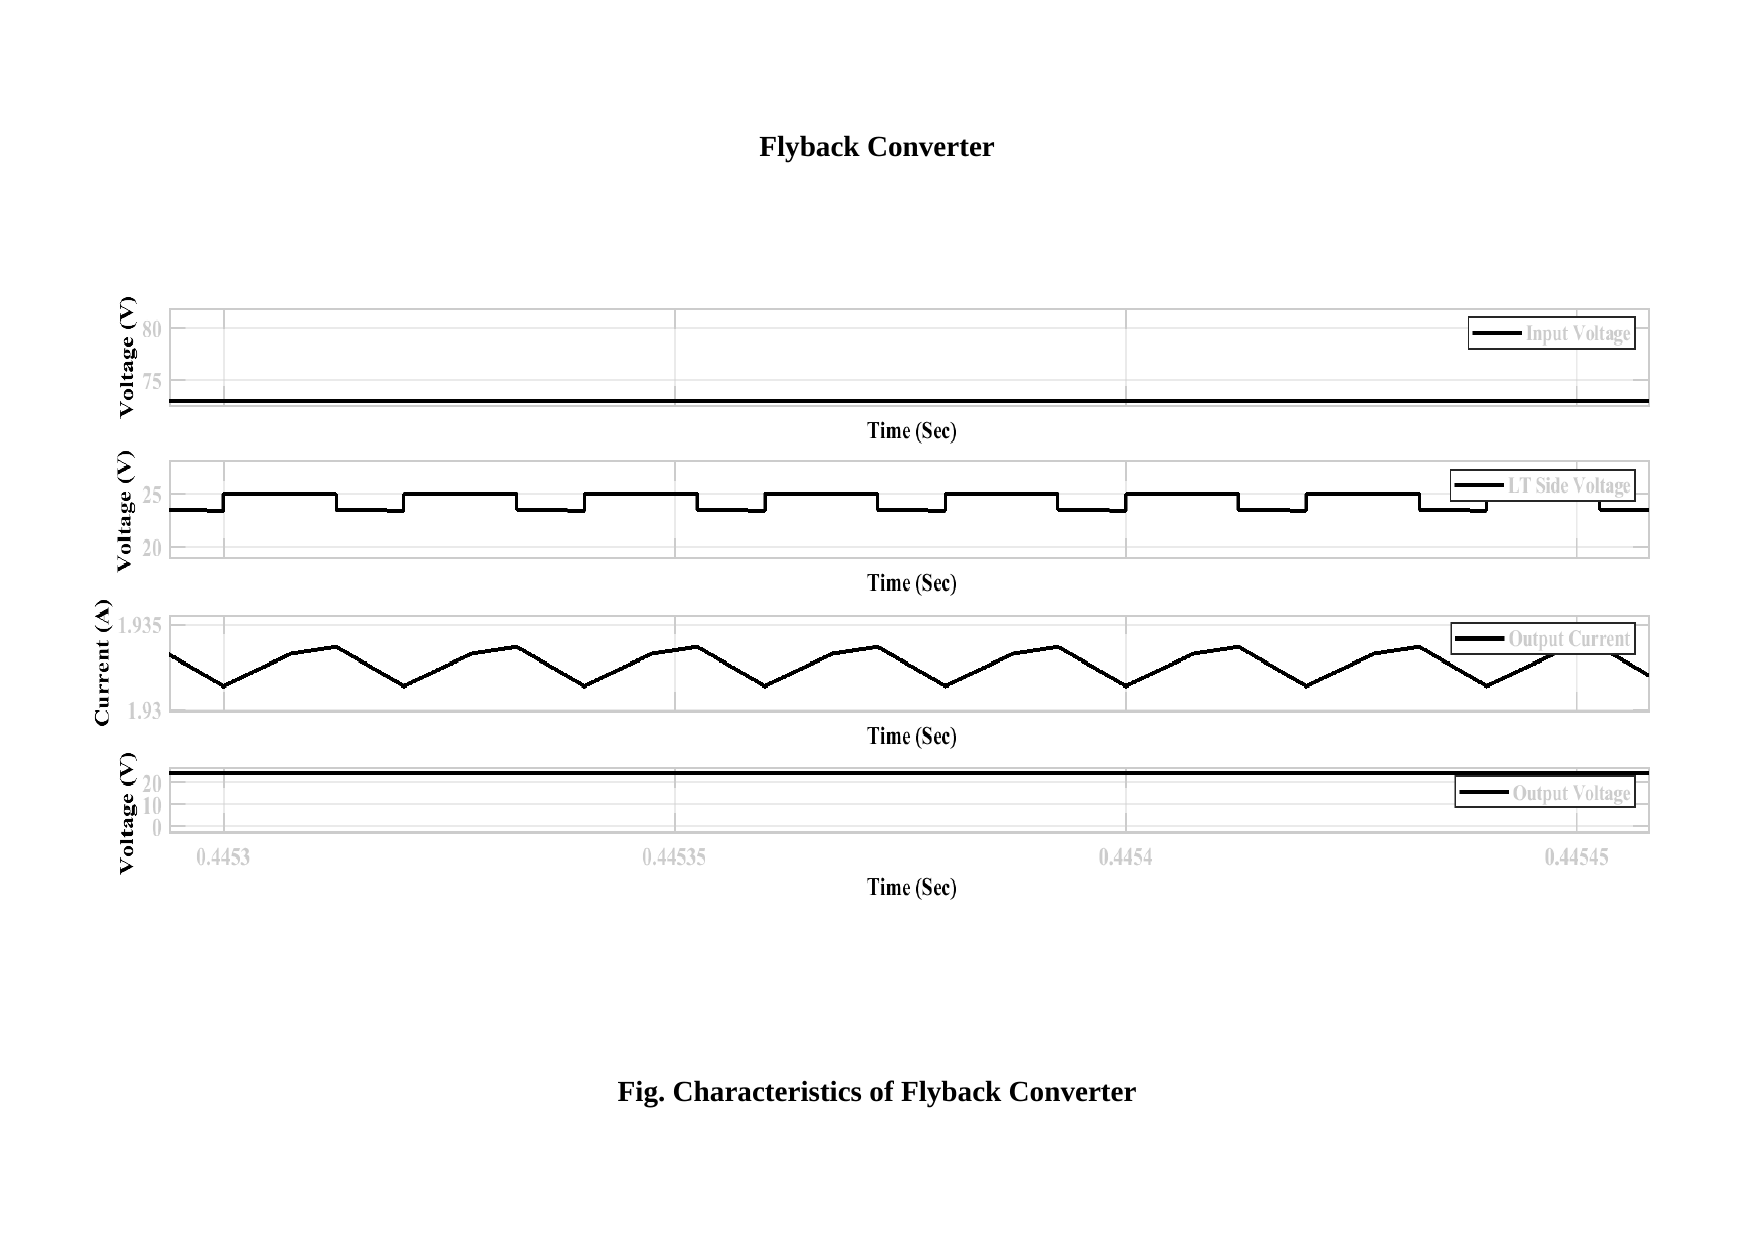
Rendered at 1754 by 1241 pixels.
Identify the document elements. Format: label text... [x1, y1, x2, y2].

text Flyback Converter [91, 129, 1663, 162]
text Fig. Characteristics of Flyback Converter [91, 1074, 1663, 1107]
picture [91, 296, 1663, 907]
